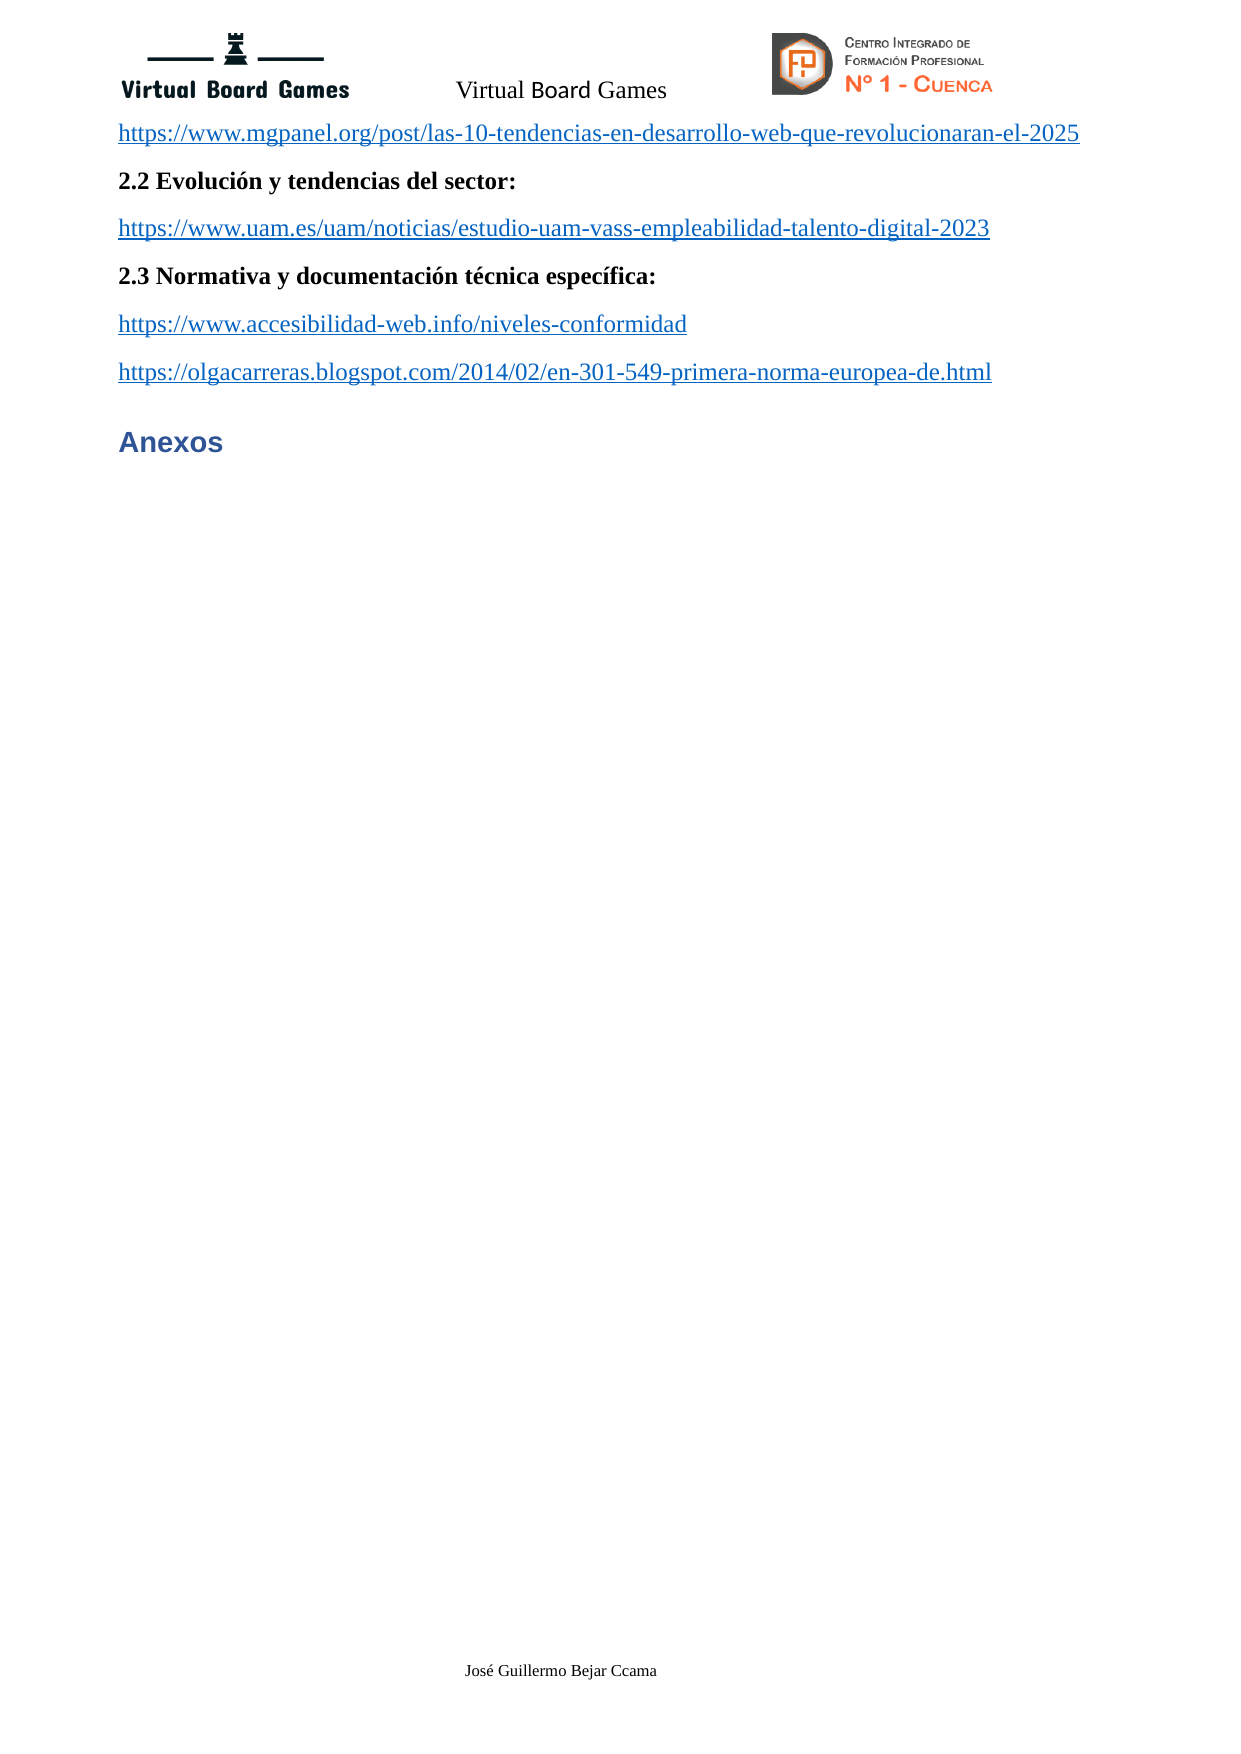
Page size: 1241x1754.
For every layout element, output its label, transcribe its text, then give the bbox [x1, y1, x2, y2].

text https://www.uam.es/uam/noticias/estudio-uam-vass-empleabilidad-talento-digital-2023 [118, 213, 1122, 242]
text https://olgacarreras.blogspot.com/2014/02/en-301-549-primera-norma-europea-de.html [118, 357, 1122, 385]
text 2.2 Evolución y tendencias del sector: [118, 166, 1122, 194]
text https://www.accesibilidad-web.info/niveles-conformidad [118, 309, 1122, 338]
text 2.3 Normativa y documentación técnica específica: [118, 261, 1122, 290]
text https://www.mgpanel.org/post/las-10-tendencias-en-desarrollo-web-que-revolucionaran-el-2025 [118, 118, 1122, 147]
picture [118, 33, 353, 99]
picture [770, 29, 1004, 99]
subtitle Anexos [118, 425, 1122, 459]
